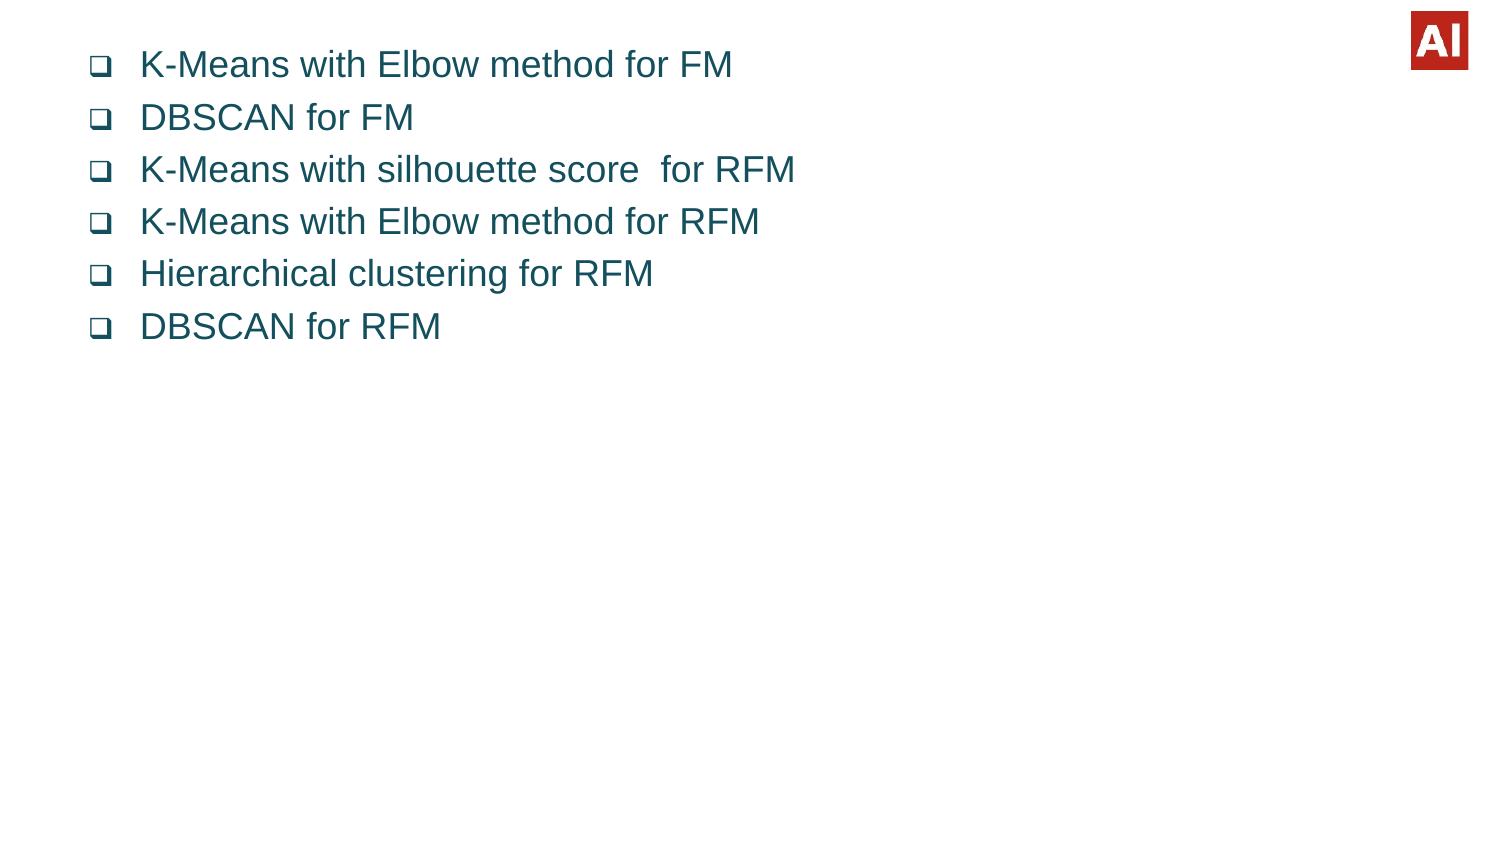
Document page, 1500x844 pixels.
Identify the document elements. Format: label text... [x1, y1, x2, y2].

list Hierarchical clustering for RFM [88, 252, 1444, 295]
list K-Means with silhouette score for RFM [88, 147, 1444, 190]
picture [1411, 11, 1469, 70]
list K-Means with Elbow method for FM [88, 42, 1444, 86]
list DBSCAN for FM [88, 95, 1444, 138]
list K-Means with Elbow method for RFM [88, 199, 1444, 242]
list DBSCAN for RFM [88, 304, 1444, 347]
